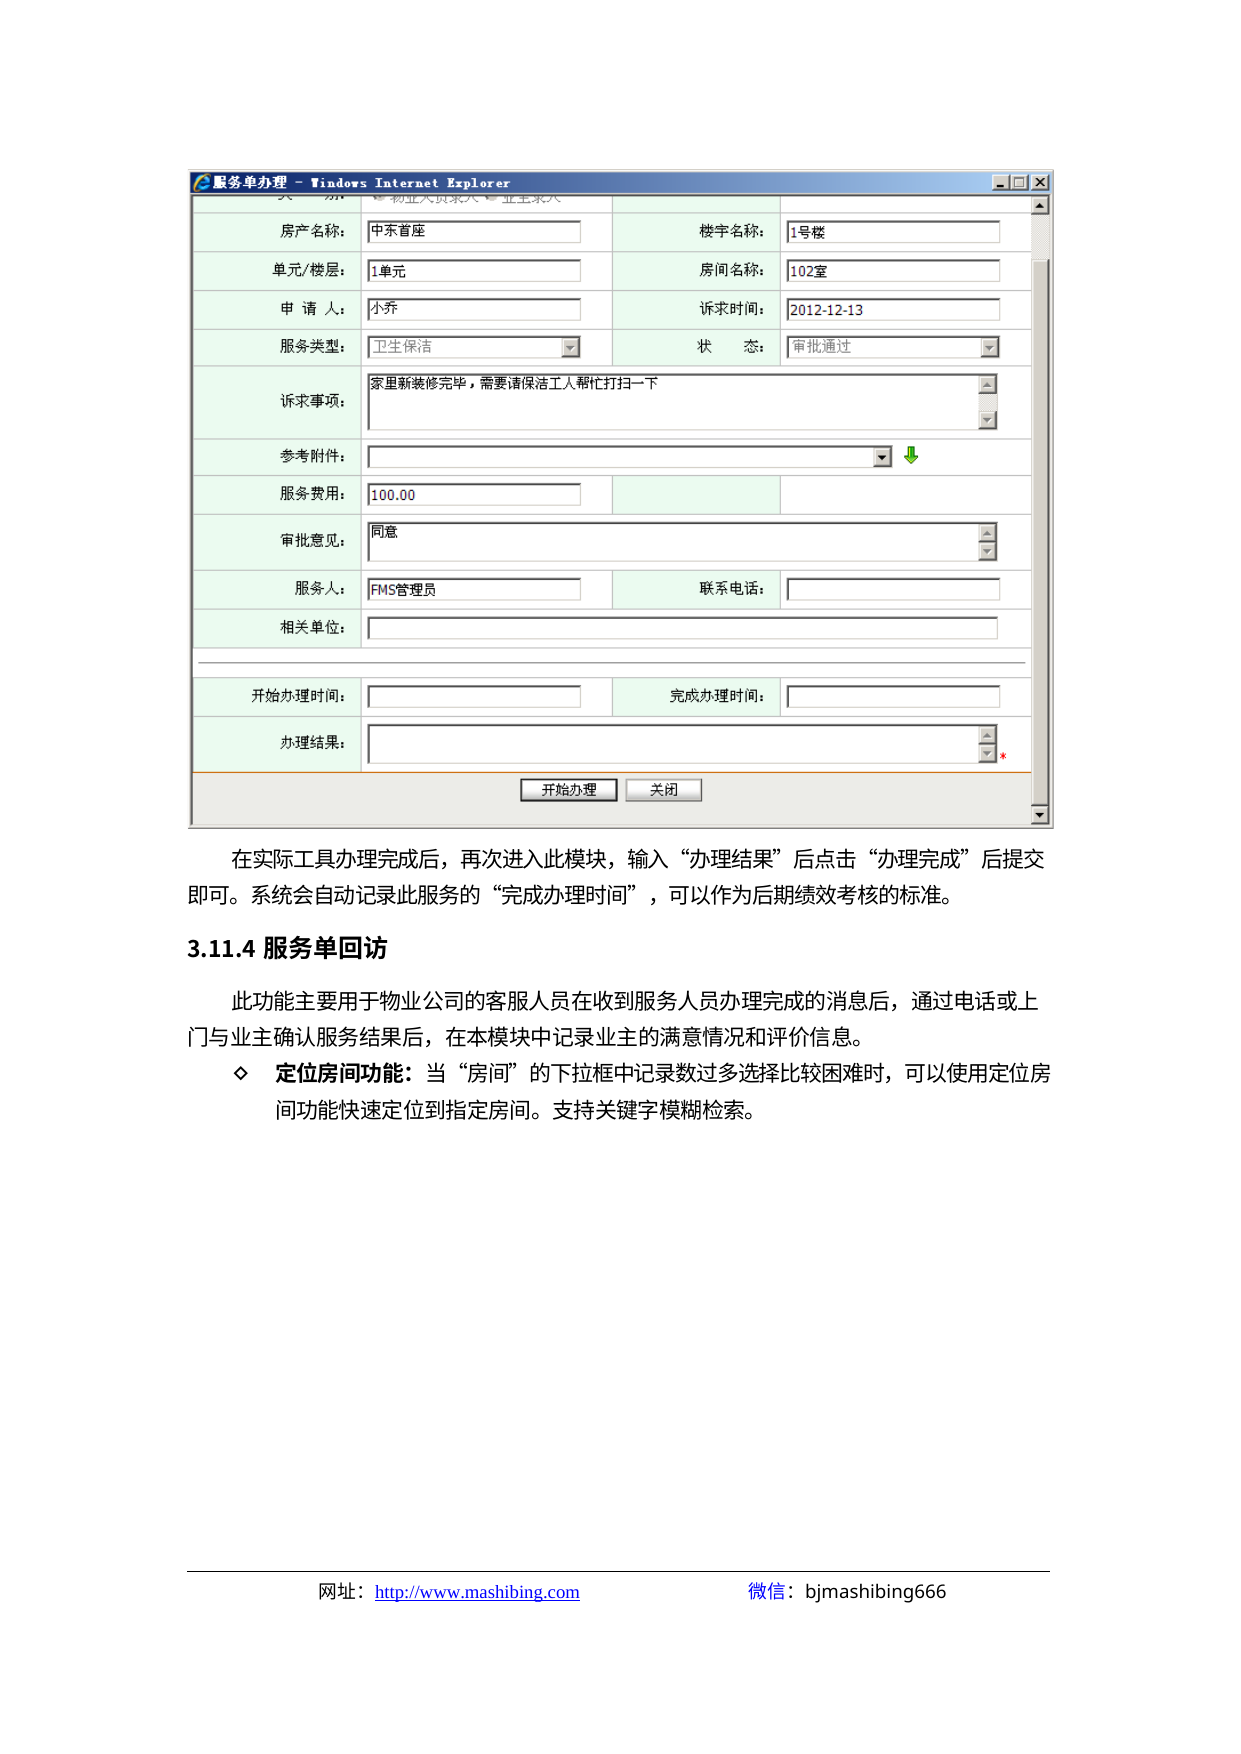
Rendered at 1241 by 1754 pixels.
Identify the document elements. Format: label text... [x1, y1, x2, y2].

text 在实际工具办理完成后，再次进入此模块，输入“办理结果”后点击“办理完成”后提交即可。系统会自动记录此服务的“完成办理时间”，可以作为后期绩效考核的标准。 [187, 842, 1053, 910]
subtitle 服务单回访 [187, 929, 1098, 965]
picture [187, 169, 1054, 829]
text 此功能主要用于物业公司的客服人员在收到服务人员办理完成的消息后，通过电话或上门与业主确认服务结果后，在本模块中记录业主的满意情况和评价信息。 [187, 984, 1053, 1052]
list 定位房间功能：当“房间”的下拉框中记录数过多选择比较困难时，可以使用定位房间功能快速定位到指定房间。支持关键字模糊检索。 [231, 1056, 1054, 1124]
